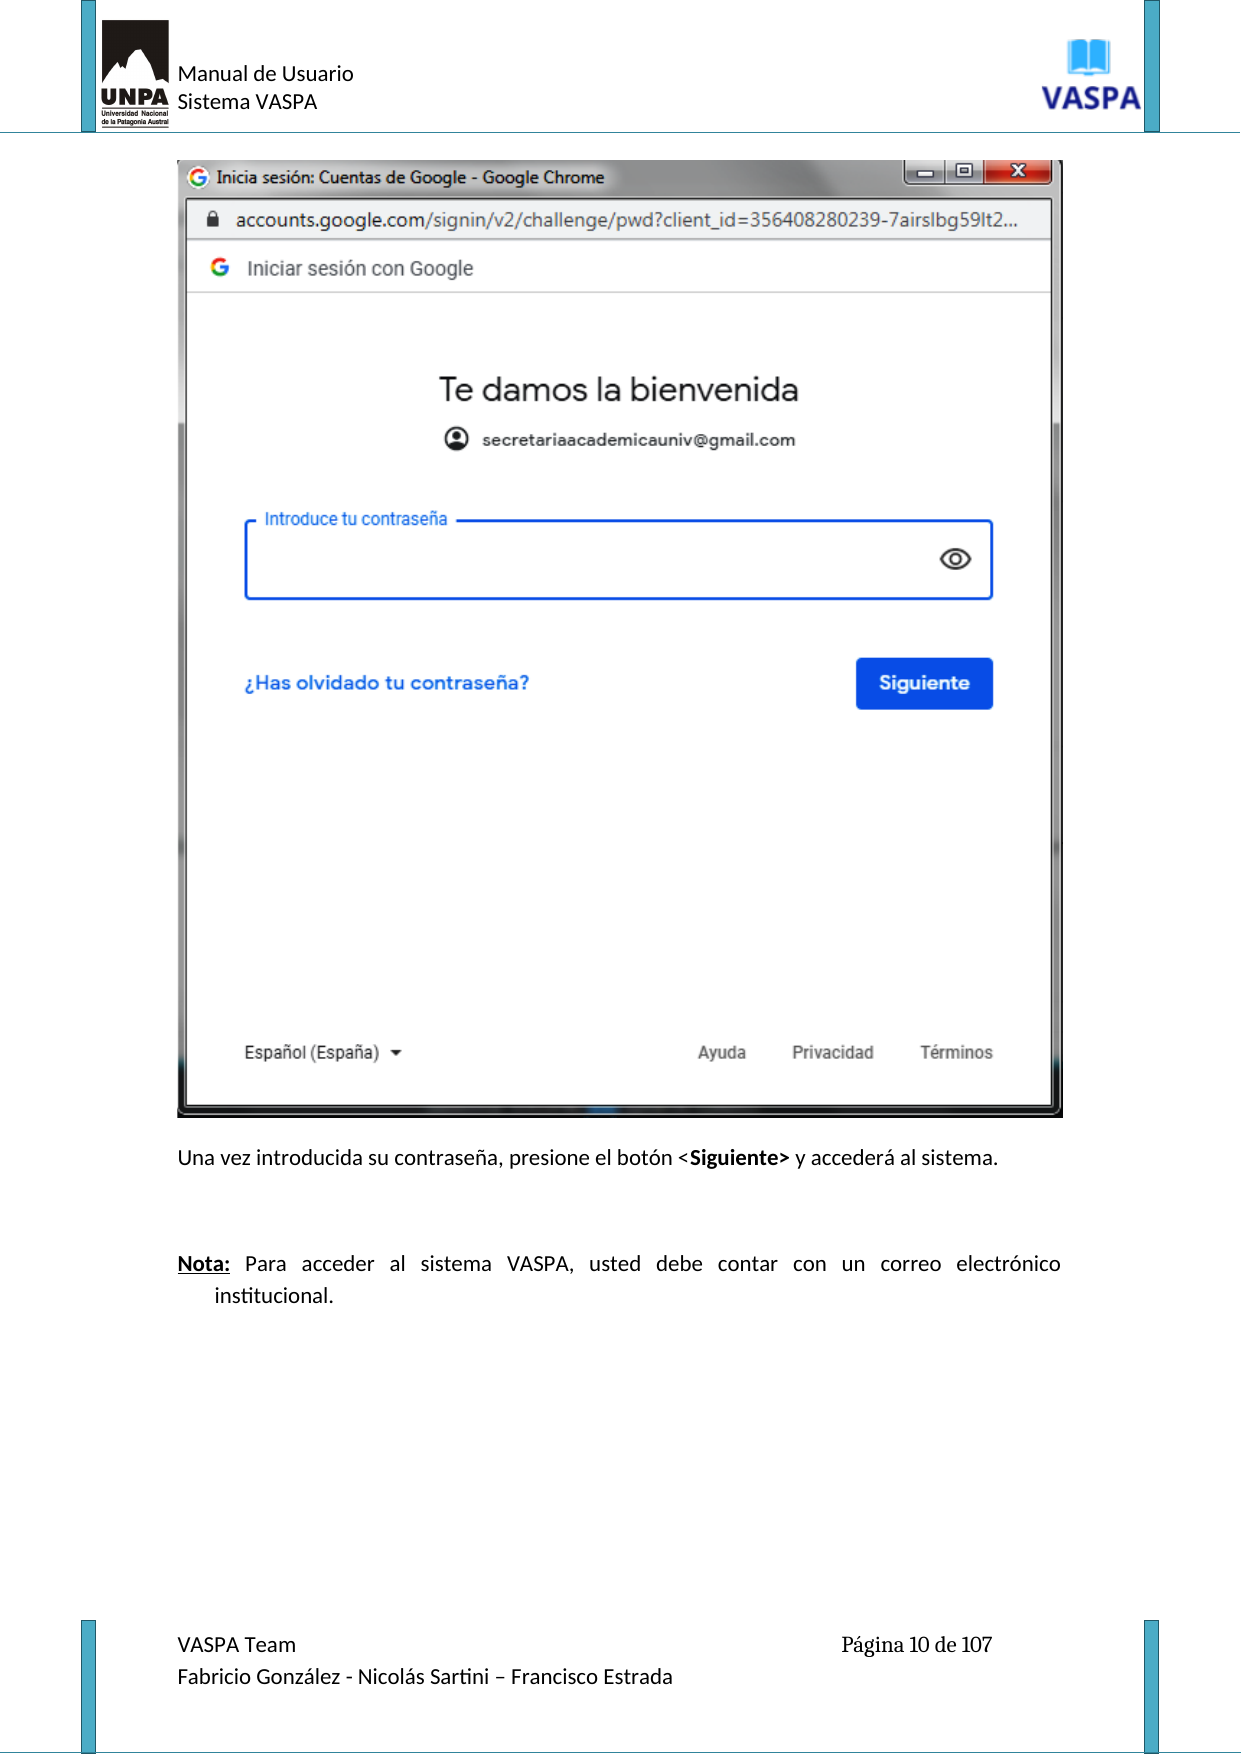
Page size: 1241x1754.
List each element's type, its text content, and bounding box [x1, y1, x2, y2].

picture [1036, 19, 1146, 129]
picture [177, 160, 1063, 1118]
picture [100, 18, 170, 129]
text Una vez introducida su contraseña, presione el botón <Siguiente> y accederá al sistema. [177, 1143, 1063, 1171]
text Nota: Para acceder al sistema VASPA, usted debe contar con un correo electrónico institucional. [177, 1249, 1063, 1309]
